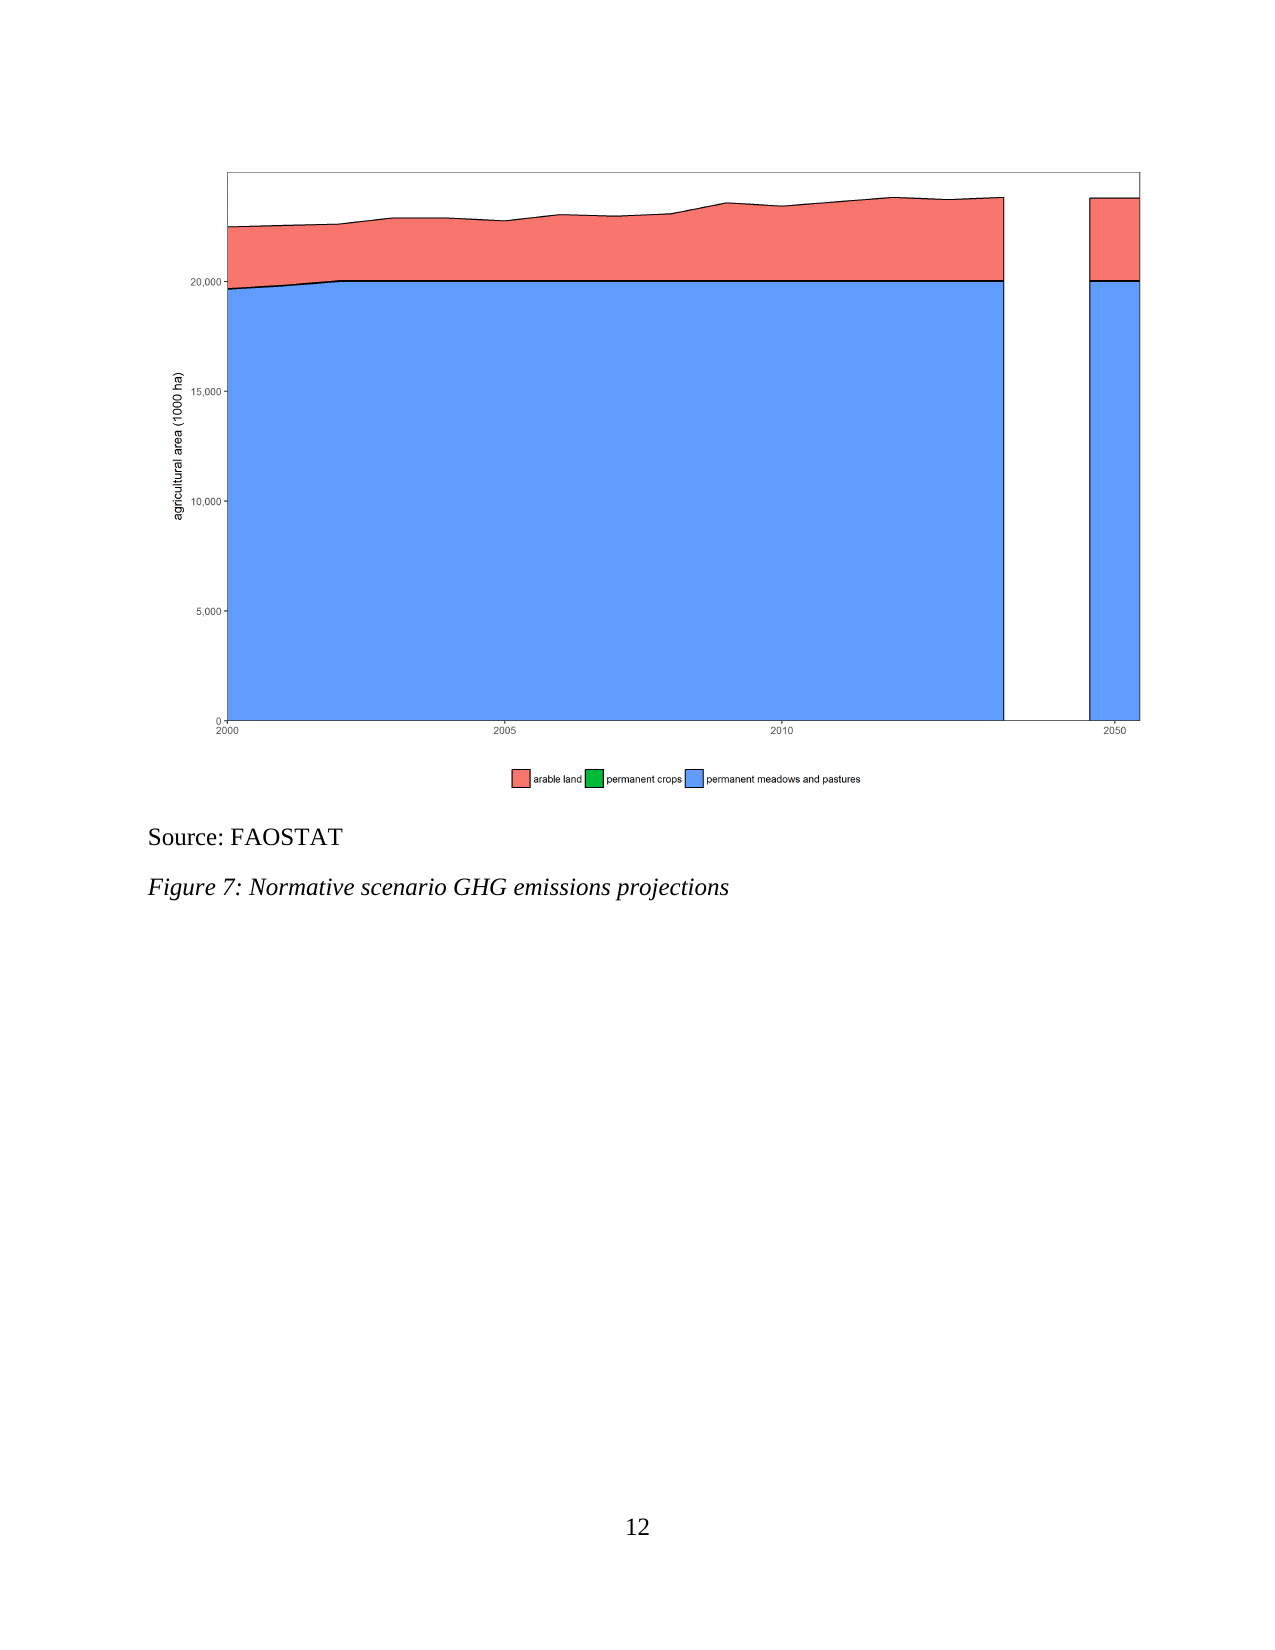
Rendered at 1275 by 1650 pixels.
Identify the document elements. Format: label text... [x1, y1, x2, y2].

picture [166, 147, 1146, 801]
text Figure 7: Normative scenario GHG emissions projections [148, 872, 1127, 901]
text Source: FAOSTAT [148, 822, 1127, 851]
